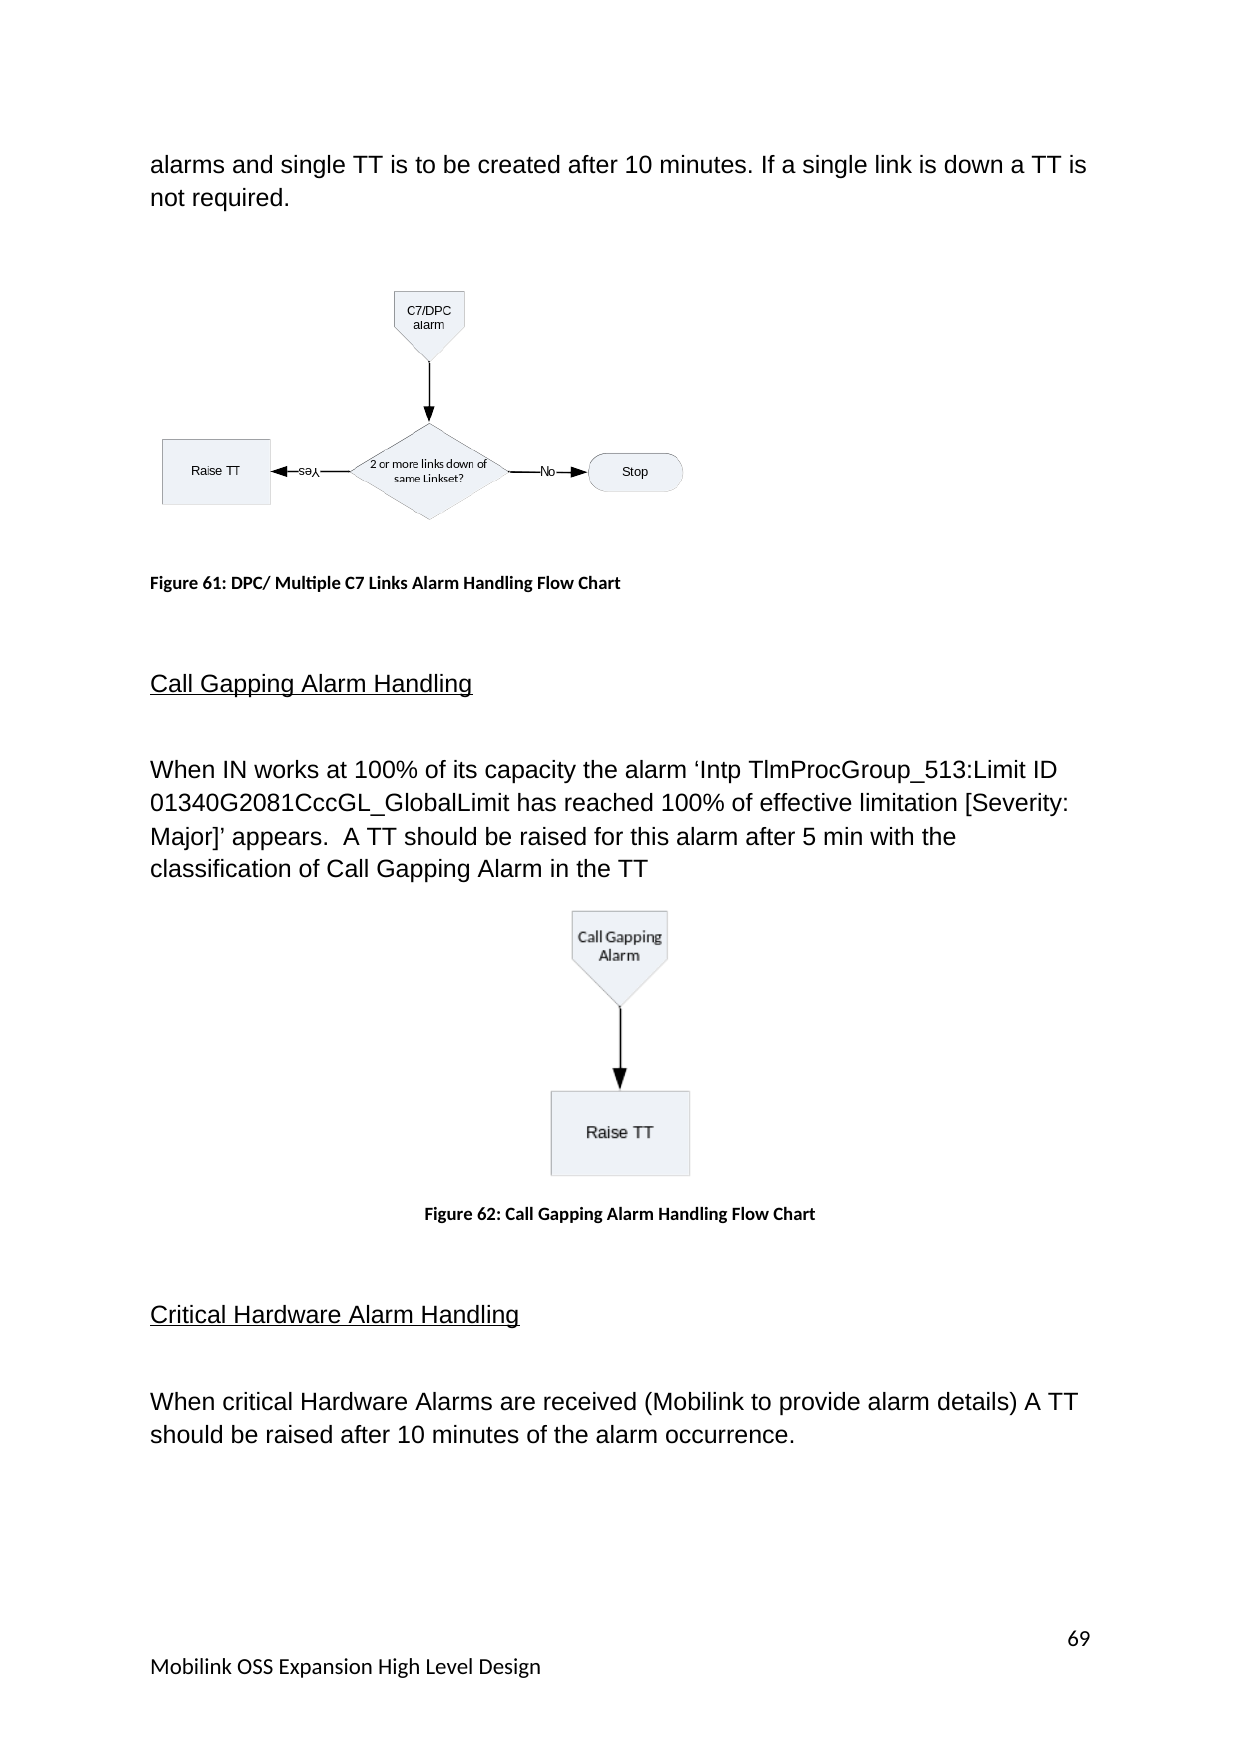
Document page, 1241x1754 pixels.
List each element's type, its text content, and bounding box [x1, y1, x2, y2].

text Figure 62: Call Gapping Alarm Handling Flow Chart [150, 1202, 1090, 1225]
text When critical Hardware Alarms are received (Mobilink to provide alarm details) A TT should be raised after 10 minutes of the alarm occurrence. [150, 1387, 1090, 1448]
subtitle Call Gapping Alarm Handling [150, 668, 1090, 697]
text When IN works at 100% of its capacity the alarm ‘Intp TlmProcGroup_513:Limit ID 01340G2081CccGL_GlobalLimit has reached 100% of effective limitation [Severity: Major]’ appears. A TT should be raised for this alarm after 5 min with the classification of Call Gapping Alarm in the TT [150, 755, 1090, 883]
text Figure 61: DPC/ Multiple C7 Links Alarm Handling Flow Chart [150, 571, 1090, 594]
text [150, 150, 1090, 212]
subtitle Critical Hardware Alarm Handling [150, 1300, 1090, 1329]
